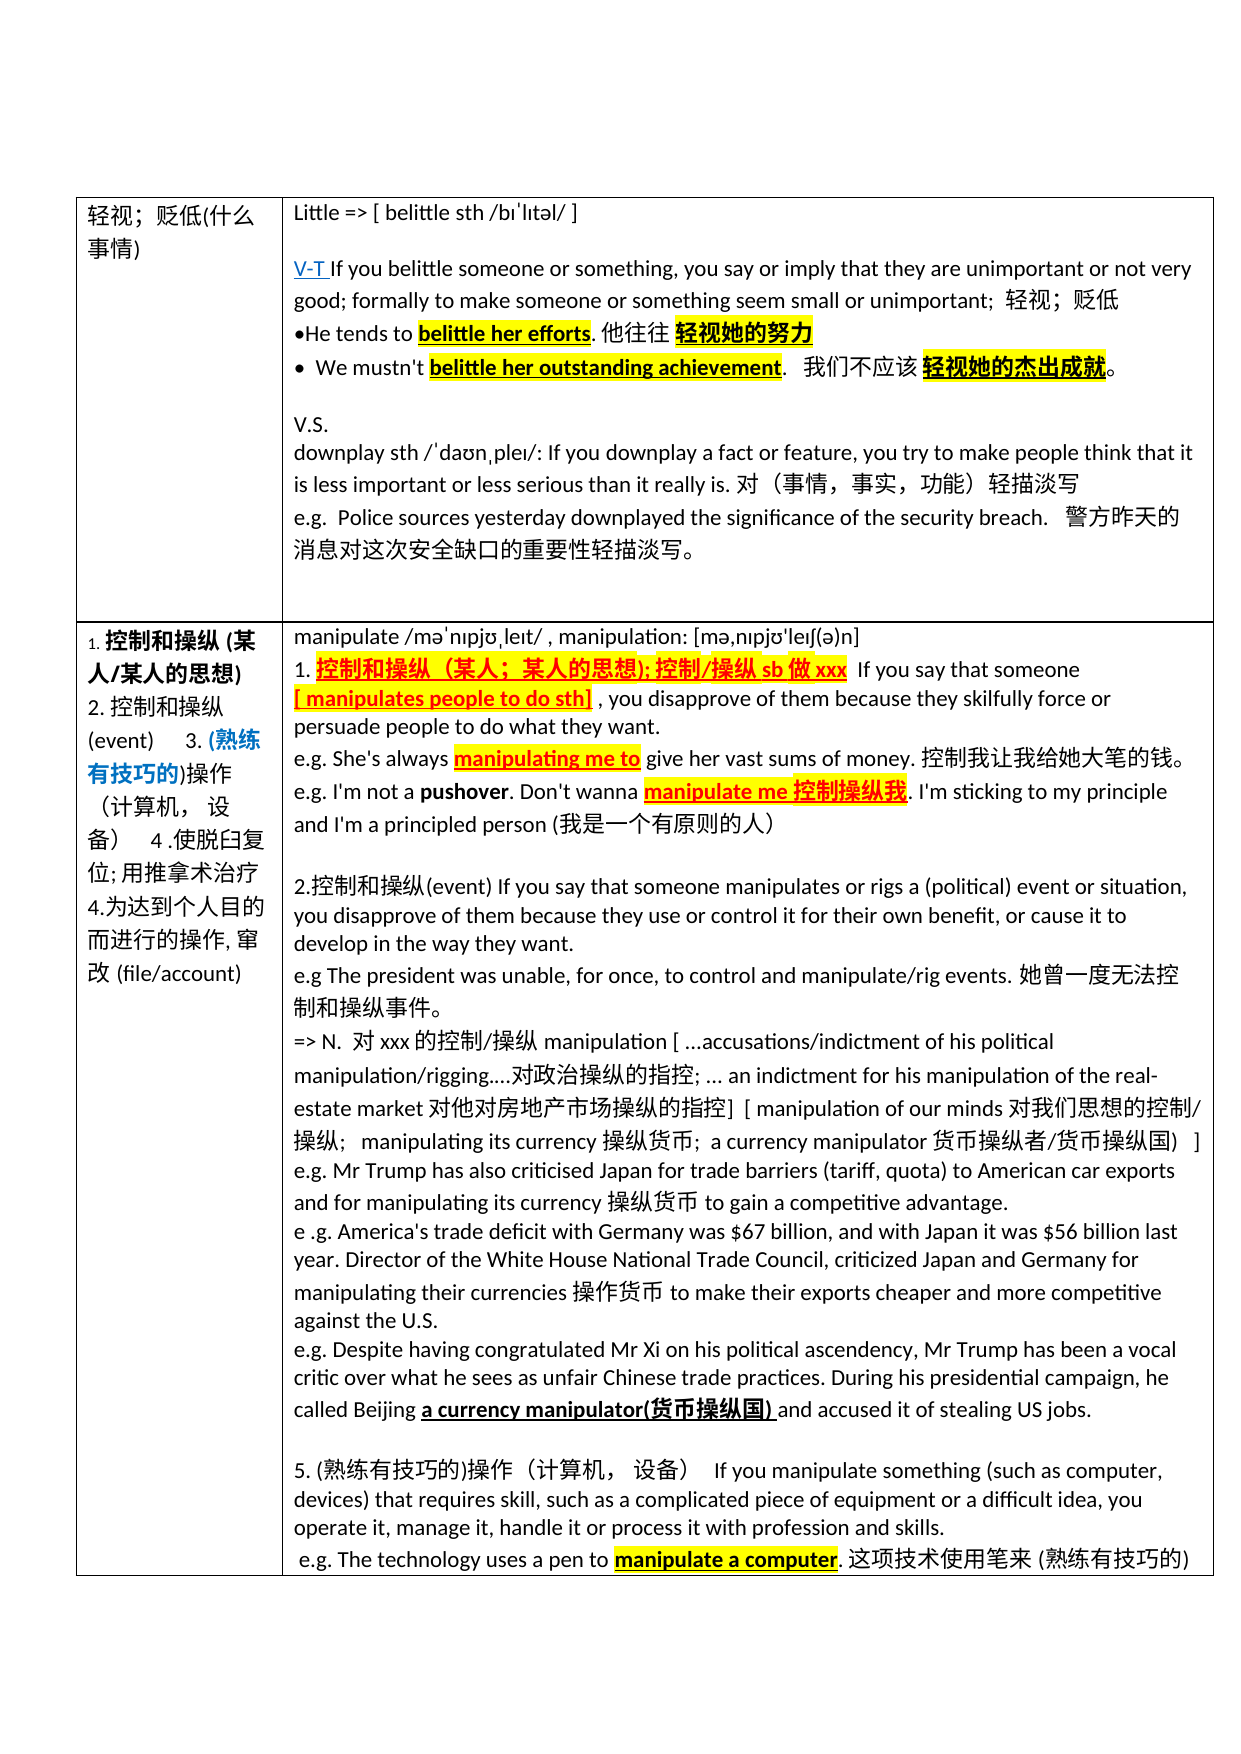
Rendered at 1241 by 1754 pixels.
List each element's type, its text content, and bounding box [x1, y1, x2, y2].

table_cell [77, 623, 282, 1574]
table_header Little => [ belittle sth /bɪˈlɪtəl/ ] V-T If you belittle someone or something, you say or imply that they are unimportant or not very good; formally to make someone or something seem small or unimportant; 轻视；贬低 •He tends to belittle her efforts. 他往往 轻视她的努力 • We mustn't belittle her outstanding achievement. 我们不应该 轻视她的杰出成就。 V.S. downplay sth /ˈdaʊnˌpleɪ/: If you downplay a fact or feature, you try to make people think that it is less important or less serious than it really is. 对（事情，事实，功能）轻描淡写 e.g. Police sources yesterday downplayed the significance of the security breach. 警方昨天的消息对这次安全缺口的重要性轻描淡写。 [283, 198, 1213, 621]
table_header 轻视；贬低(什么事情) [77, 198, 282, 621]
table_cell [283, 623, 1213, 1574]
